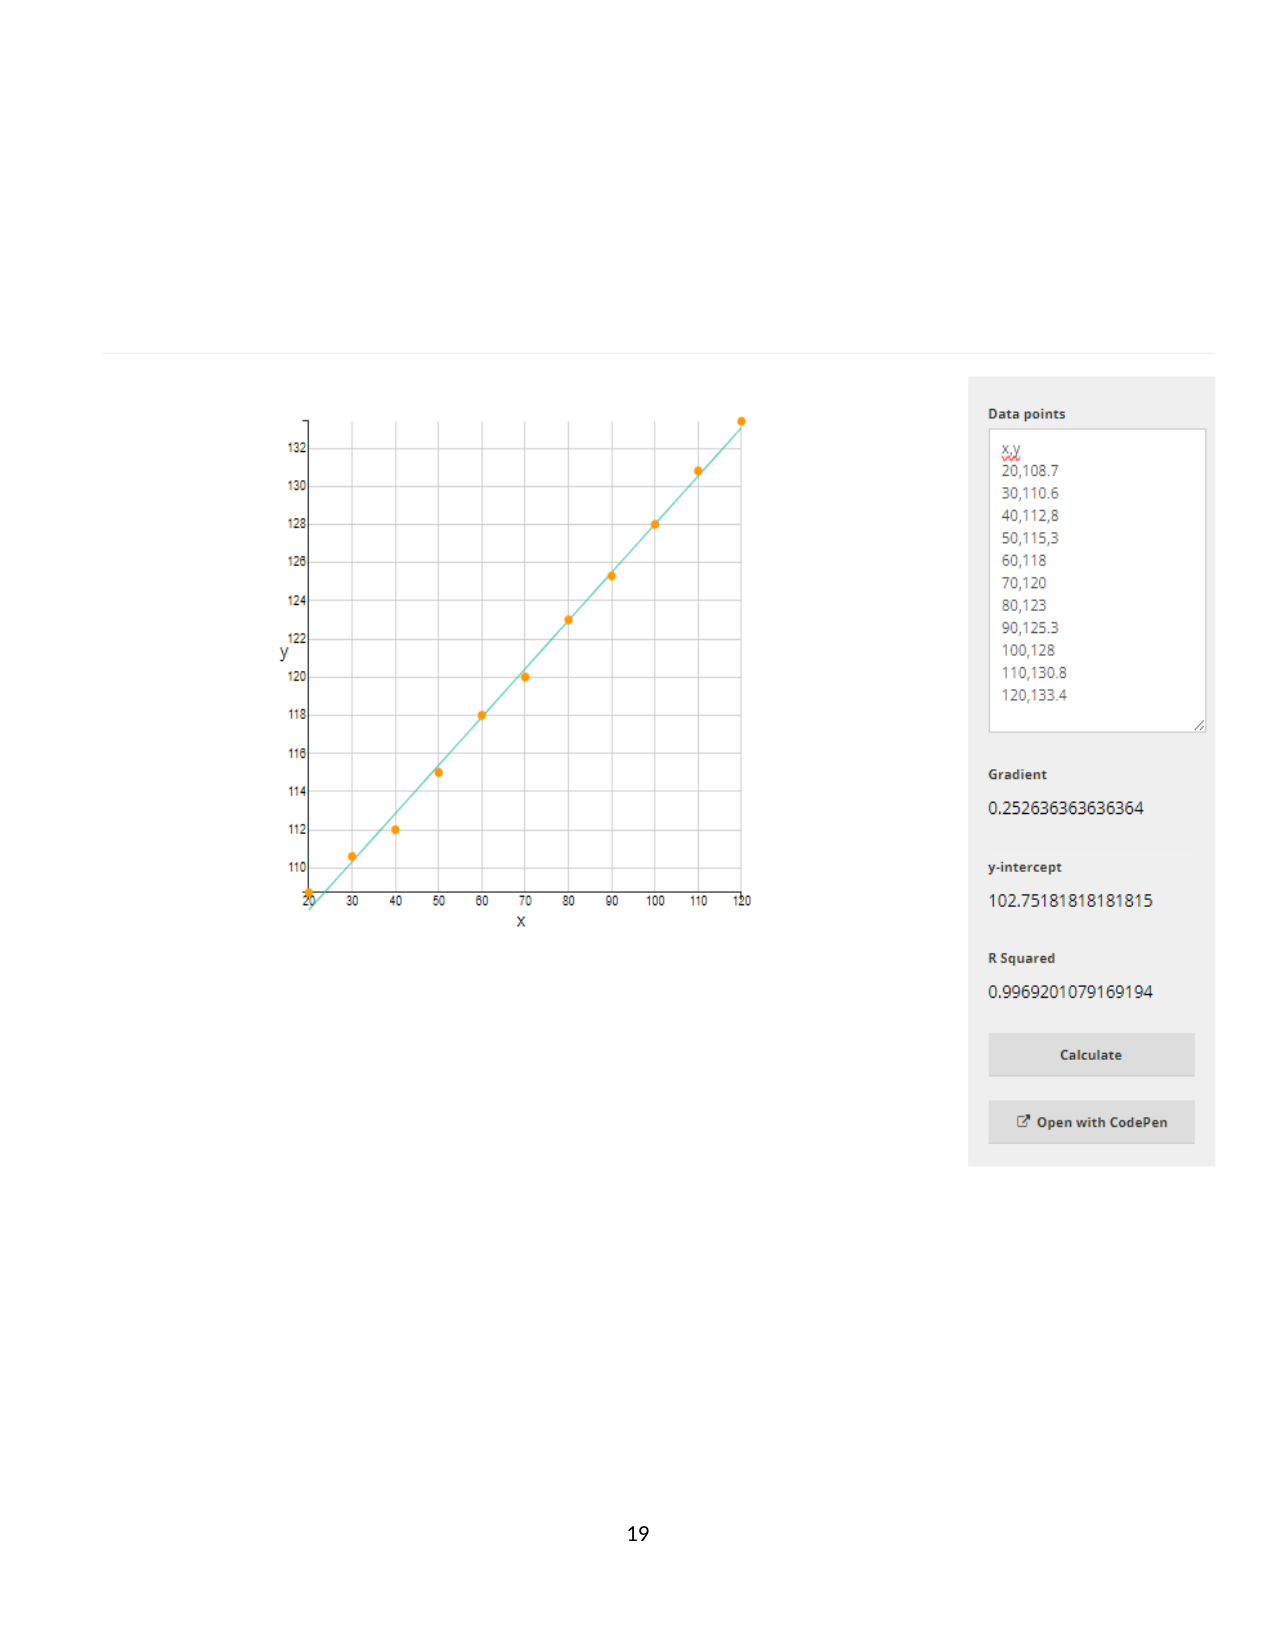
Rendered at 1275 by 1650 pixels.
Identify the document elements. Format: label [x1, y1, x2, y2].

picture [67, 343, 1239, 1189]
